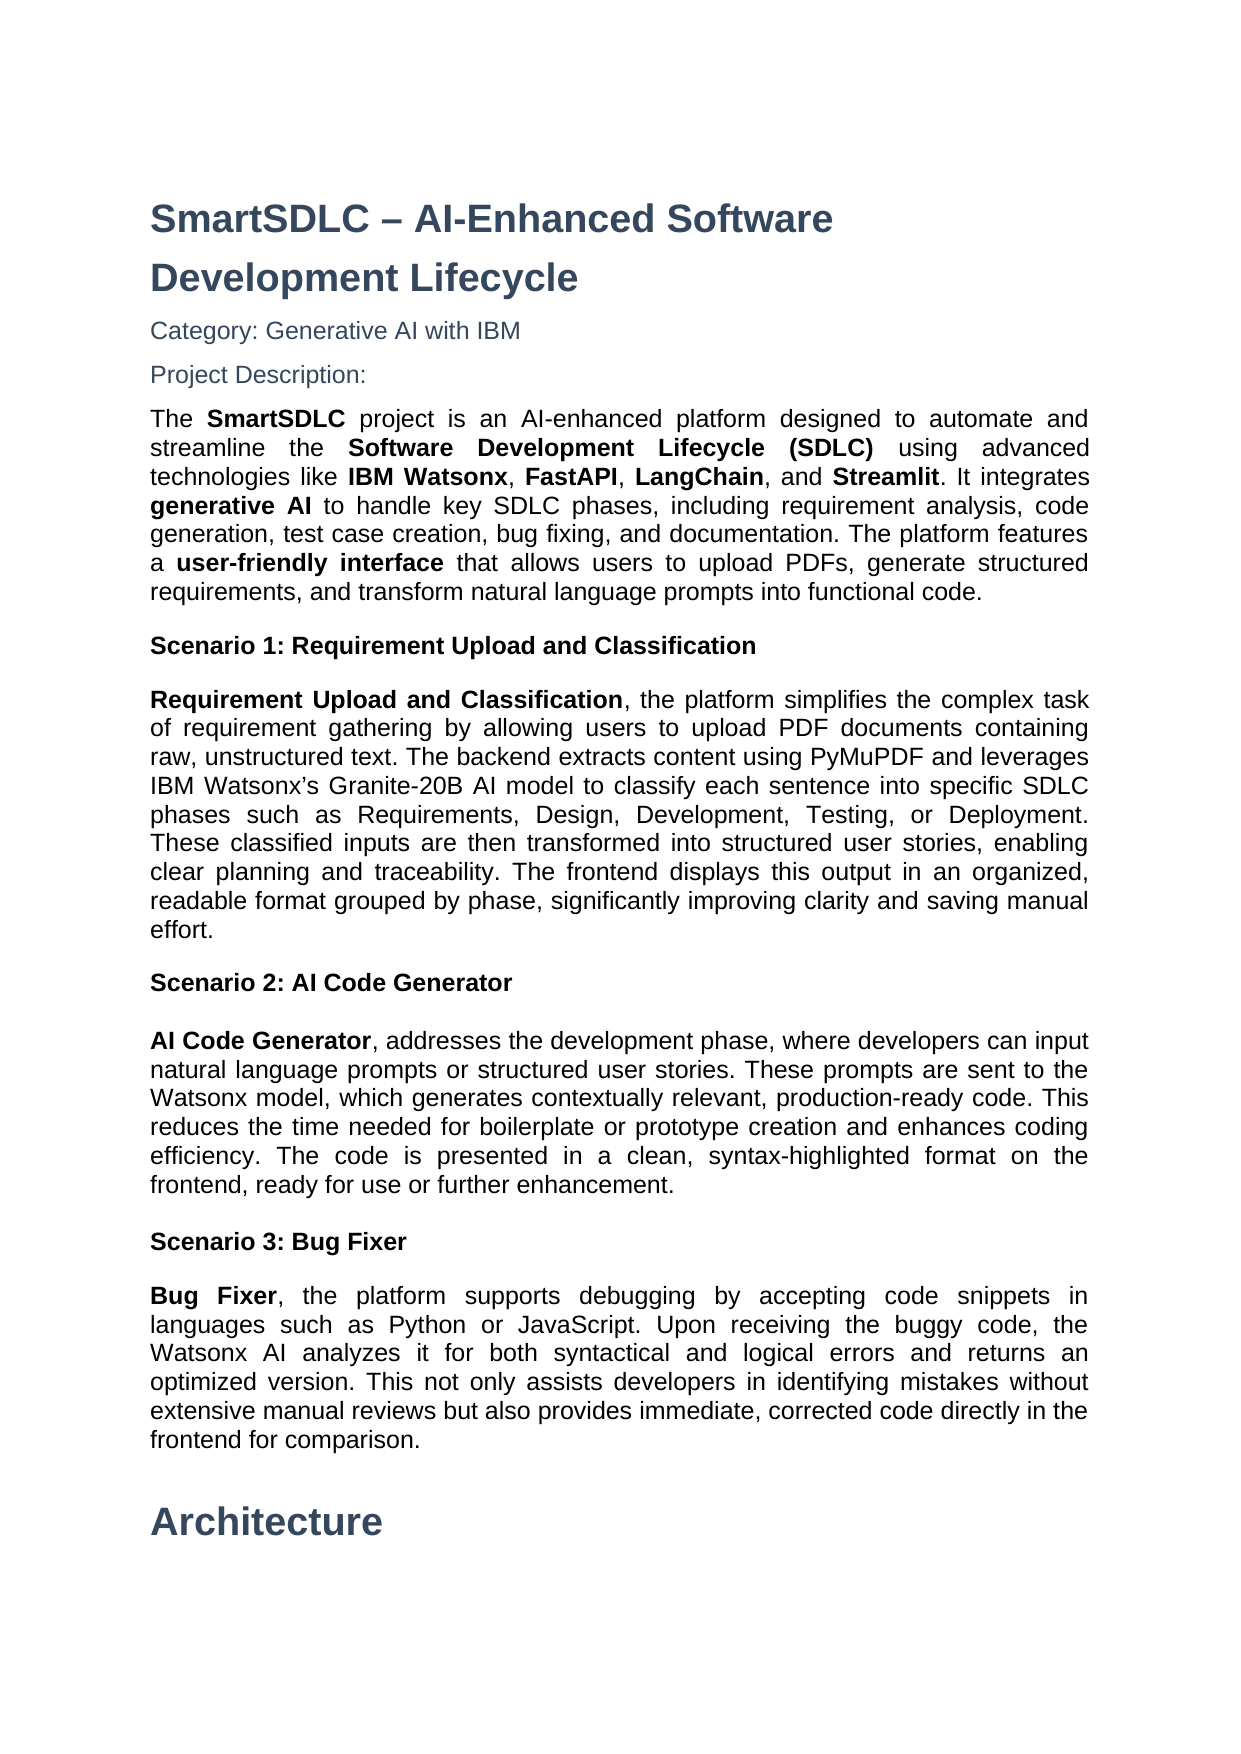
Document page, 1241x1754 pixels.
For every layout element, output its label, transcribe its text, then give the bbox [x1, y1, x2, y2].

text Scenario 1: Requirement Upload and Classification [150, 631, 1090, 659]
text Project Description: [150, 360, 1090, 389]
text SmartSDLC – AI-Enhanced Software Development Lifecycle [150, 181, 1090, 300]
text Scenario 3: Bug Fixer [150, 1198, 1090, 1256]
text AI Code Generator, addresses the development phase, where developers can input natural language prompts or structured user stories. These prompts are sent to the Watsonx model, which generates contextually relevant, production-ready code. This reduces the time needed for boilerplate or prototype creation and enhances coding efficiency. The code is presented in a clean, syntax-highlighted format on the frontend, ready for use or further enhancement. [150, 997, 1090, 1198]
text The SmartSDLC project is an AI-enhanced platform designed to automate and streamline the Software Development Lifecycle (SDLC) using advanced technologies like IBM Watsonx, FastAPI, LangChain, and Streamlit. It integrates generative AI to handle key SDLC phases, including requirement analysis, code generation, test case creation, bug fixing, and documentation. The platform features a user-friendly interface that allows users to upload PDFs, generate structured requirements, and transform natural language prompts into functional code. [150, 404, 1090, 606]
text Requirement Upload and Classification, the platform simplifies the complex task of requirement gathering by allowing users to upload PDF documents containing raw, unstructured text. The backend extracts content using PyMuPDF and leverages IBM Watsonx’s Granite-20B AI model to classify each sentence into specific SDLC phases such as Requirements, Design, Development, Testing, or Deployment. These classified inputs are then transformed into structured user stories, enabling clear planning and traceability. The frontend displays this output in an organized, readable format grouped by phase, significantly improving clarity and saving manual effort. [150, 684, 1090, 943]
text Architecture [150, 1484, 1090, 1544]
text Bug Fixer, the platform supports debugging by accepting code snippets in languages such as Python or JavaScript. Upon receiving the buggy code, the Watsonx AI analyzes it for both syntactical and logical errors and returns an optimized version. This not only assists developers in identifying mistakes without extensive manual reviews but also provides immediate, corrected code directly in the frontend for comparison. [150, 1281, 1090, 1453]
text Category: Generative AI with IBM [150, 316, 1090, 344]
text Scenario 2: AI Code Generator [150, 968, 1090, 997]
